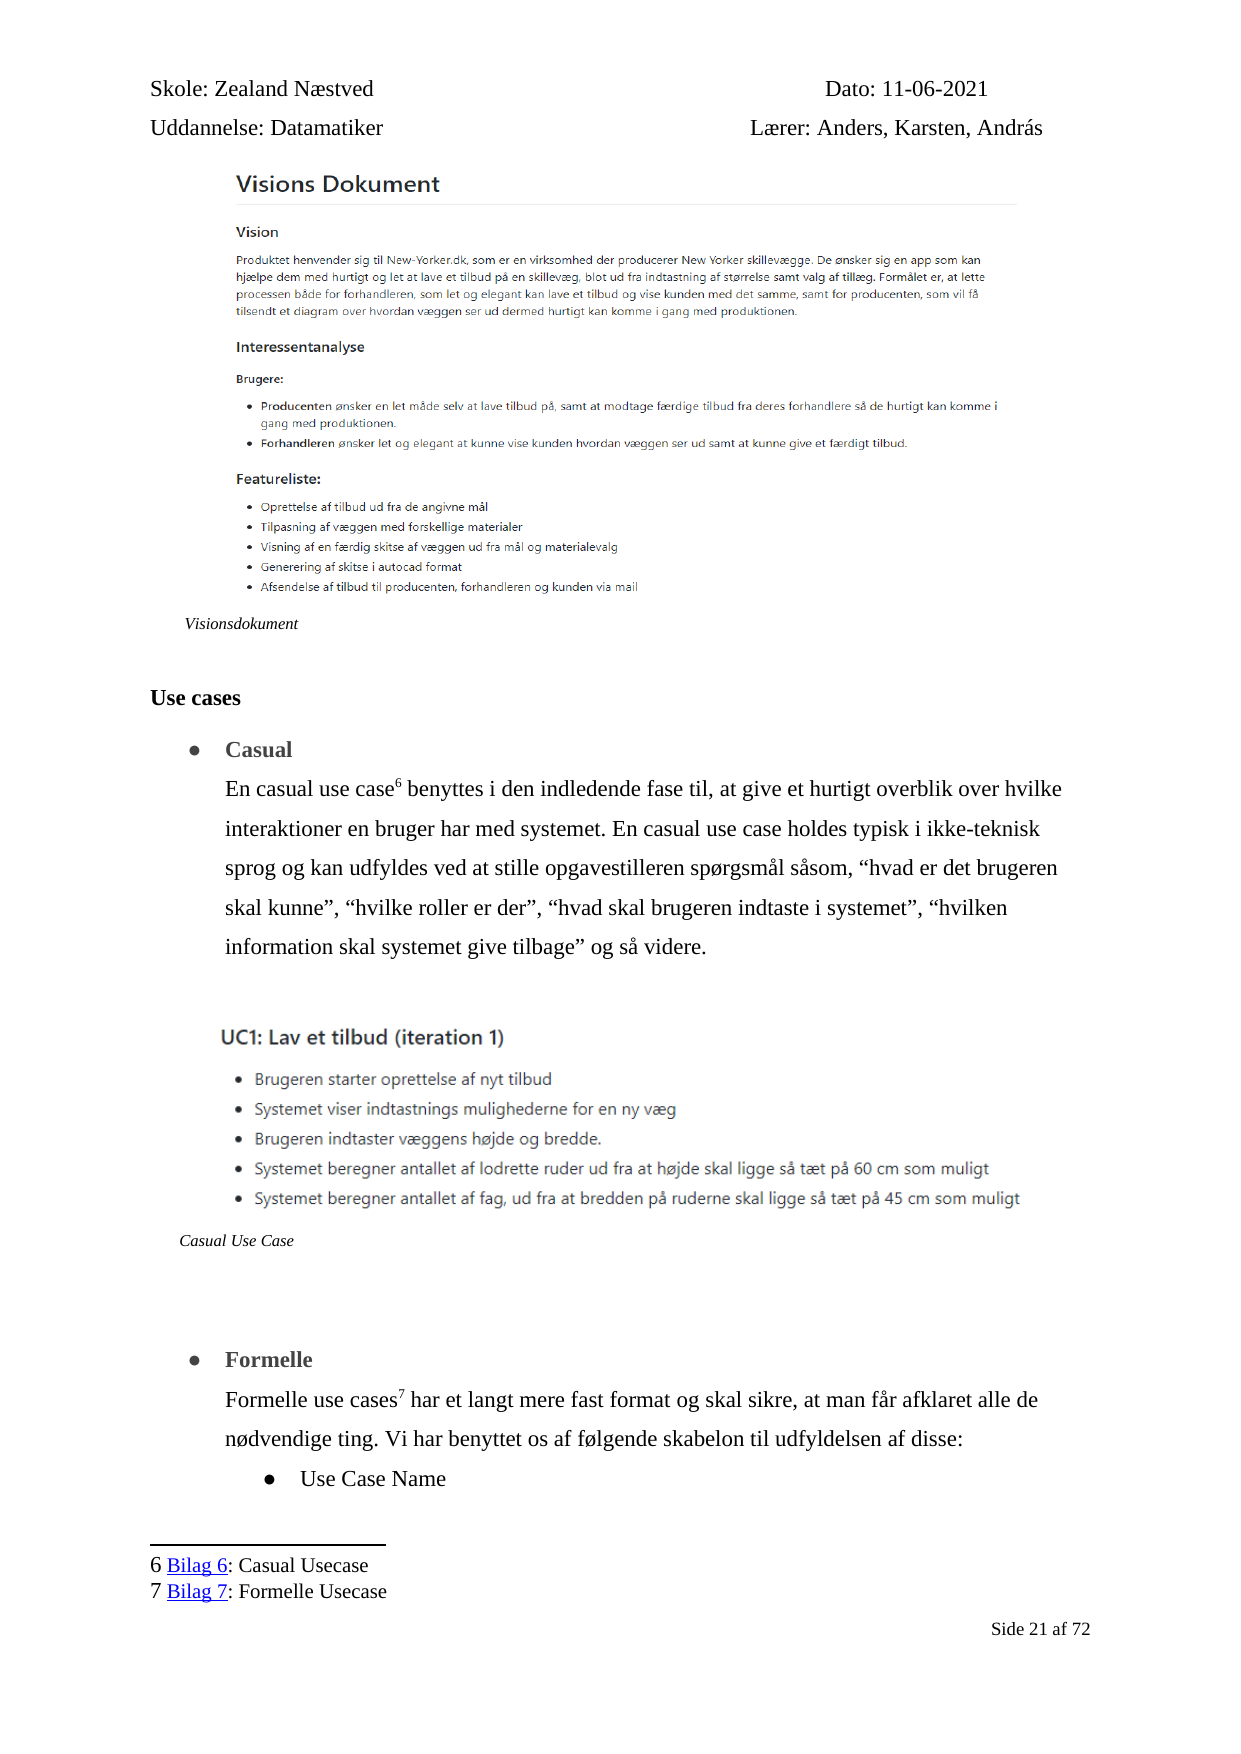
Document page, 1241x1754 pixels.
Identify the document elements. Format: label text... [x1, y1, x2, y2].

picture [214, 1019, 1026, 1219]
text Casual Use Case [150, 1231, 1090, 1250]
text Visionsdokument [150, 614, 1090, 633]
list Use Case Name [262, 1464, 1090, 1491]
list Casual [187, 736, 1090, 762]
picture [219, 153, 1021, 601]
text Formelle use cases har et langt mere fast format og skal sikre, at man får afklaret alle de nødvendige ting. Vi har benyttet os af følgende skabelon til udfyldelsen af disse: [225, 1386, 1090, 1451]
list Formelle [187, 1346, 1090, 1372]
subtitle Use cases [150, 684, 1090, 710]
text En casual use case benyttes i den indledende fase til, at give et hurtigt overblik over hvilke interaktioner en bruger har med systemet. En casual use case holdes typisk i ikke-teknisk sprog og kan udfyldes ved at stille opgavestilleren spørgsmål såsom, “hvad er det brugeren skal kunne”, “hvilke roller er der”, “hvad skal brugeren indtaste i systemet”, “hvilken information skal systemet give tilbage” og så videre. [225, 775, 1090, 959]
